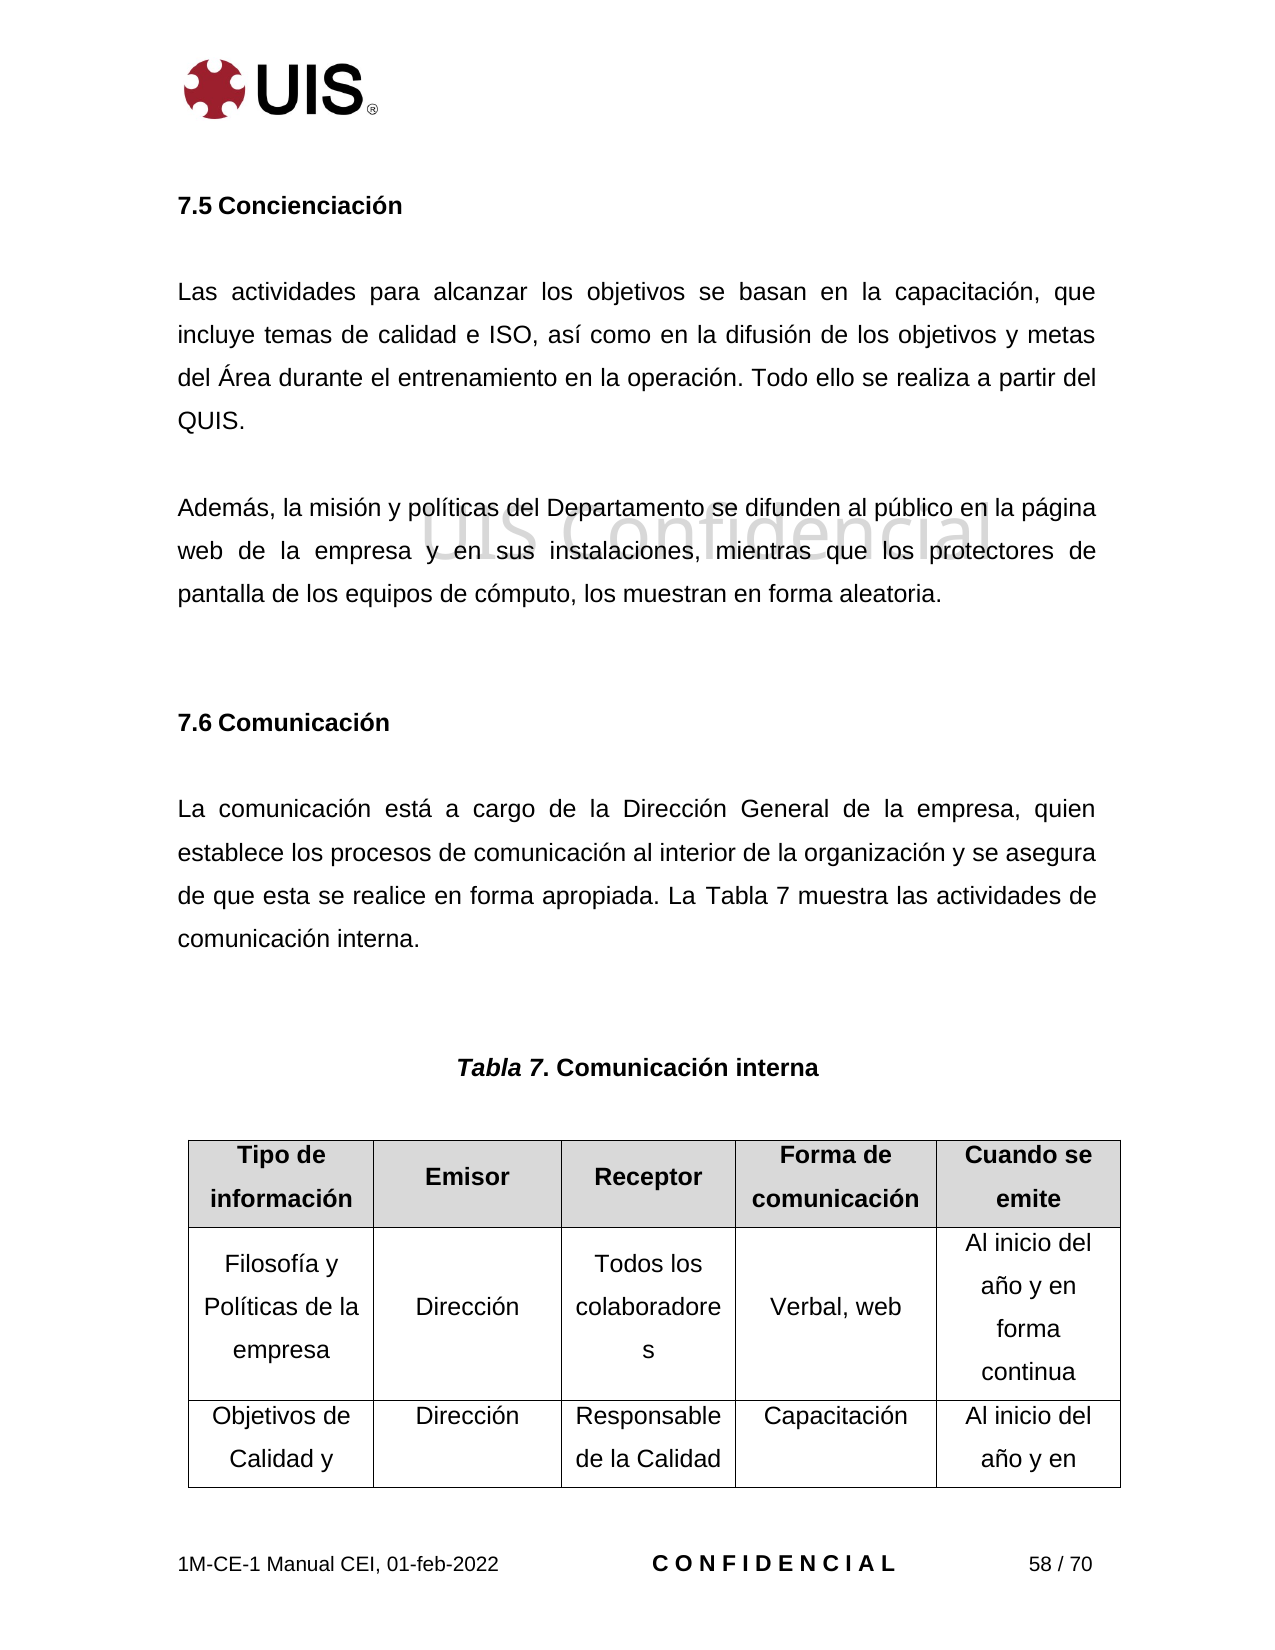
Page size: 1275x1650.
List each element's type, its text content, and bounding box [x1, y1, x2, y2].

table_header Receptor [562, 1141, 735, 1227]
table_cell Al inicio del año y en forma continua [937, 1401, 1120, 1487]
table_cell Dirección [374, 1401, 561, 1487]
text Además, la misión y políticas del Departamento se difunden al público en la página web de la empresa y en sus instalaciones, mientras que los protectores de pantalla de los equipos de cómputo, los muestran en forma aleatoria. [177, 493, 1098, 608]
table_cell Dirección [374, 1228, 561, 1400]
text Tabla 7. Comunicación interna [177, 1053, 1098, 1082]
table_header Tipo de información [189, 1141, 373, 1227]
subtitle Comunicación [177, 708, 1098, 737]
table_header Forma de comunicación [736, 1141, 936, 1227]
text La comunicación está a cargo de la Dirección General de la empresa, quien establece los procesos de comunicación al interior de la organización y se asegura de que esta se realice en forma apropiada. La Tabla 7 muestra las actividades de comunicación interna. [177, 794, 1098, 953]
subtitle Concienciación [177, 191, 1098, 219]
text Las actividades para alcanzar los objetivos se basan en la capacitación, que incluye temas de calidad e ISO, así como en la difusión de los objetivos y metas del Área durante el entrenamiento en la operación. Todo ello se realiza a partir del QUIS. [177, 277, 1098, 435]
table_header Cuando se emite [937, 1141, 1120, 1227]
table_cell Capacitación [736, 1401, 936, 1487]
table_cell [562, 1401, 735, 1487]
table_cell Filosofía y Políticas de la empresa [189, 1228, 373, 1400]
picture [182, 57, 380, 121]
table_cell Verbal, web [736, 1228, 936, 1400]
table_cell Objetivos de Calidad y Metas [189, 1401, 373, 1487]
table_cell Al inicio del año y en forma continua [937, 1228, 1120, 1400]
table_cell Todos los colaboradores [562, 1228, 735, 1400]
table_header Emisor [374, 1141, 561, 1227]
